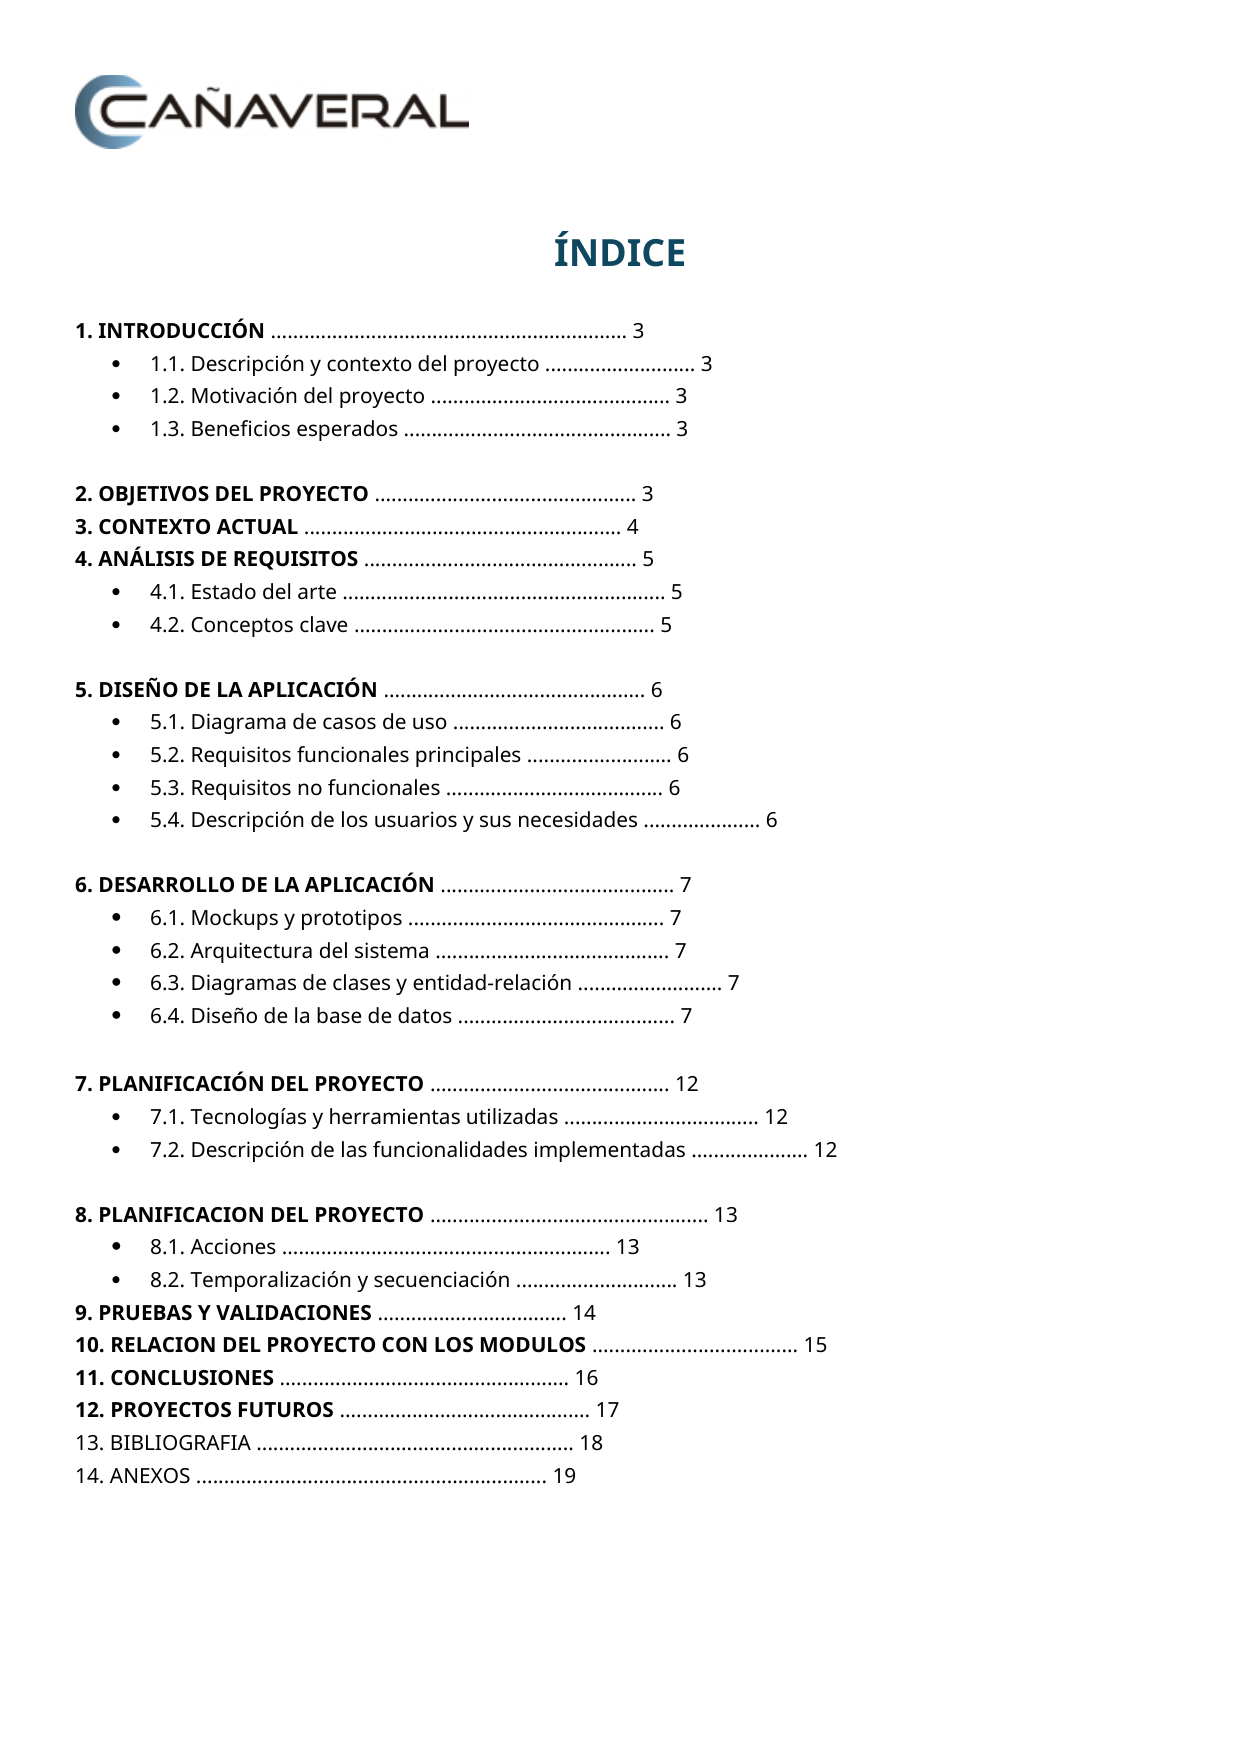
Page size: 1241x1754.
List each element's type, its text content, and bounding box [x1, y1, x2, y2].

subtitle ÍNDICE [75, 226, 1165, 277]
text 2. OBJETIVOS DEL PROYECTO ............................................... 3 [75, 479, 1165, 508]
list 4.2. Conceptos clave ...................................................... 5 [112, 610, 1165, 638]
text 7. PLANIFICACIÓN DEL PROYECTO ........................................... 12 [75, 1069, 1165, 1098]
list 6.4. Diseño de la base de datos ....................................... 7 [112, 1001, 1165, 1029]
text 14. ANEXOS ............................................................... 19 [75, 1461, 1165, 1489]
text 1. INTRODUCCIÓN ................................................................ 3 [75, 316, 1165, 345]
list 7.1. Tecnologías y herramientas utilizadas ................................... 12 [112, 1102, 1165, 1131]
text 10. RELACION DEL PROYECTO CON LOS MODULOS ..................................... 15 [75, 1330, 1165, 1359]
list 8.1. Acciones ........................................................... 13 [112, 1232, 1165, 1261]
list 4.1. Estado del arte .......................................................... 5 [112, 577, 1165, 606]
list 1.2. Motivación del proyecto ........................................... 3 [112, 381, 1165, 410]
list 7.2. Descripción de las funcionalidades implementadas ..................... 12 [112, 1135, 1165, 1163]
text 4. ANÁLISIS DE REQUISITOS ................................................. 5 [75, 544, 1165, 573]
list 5.4. Descripción de los usuarios y sus necesidades ..................... 6 [112, 805, 1165, 834]
list 6.1. Mockups y prototipos .............................................. 7 [112, 903, 1165, 932]
text 3. CONTEXTO ACTUAL ......................................................... 4 [75, 512, 1165, 540]
list 5.3. Requisitos no funcionales ....................................... 6 [112, 773, 1165, 801]
text 11. CONCLUSIONES .................................................... 16 [75, 1363, 1165, 1391]
text 6. DESARROLLO DE LA APLICACIÓN .......................................... 7 [75, 871, 1165, 899]
text 13. BIBLIOGRAFIA ......................................................... 18 [75, 1428, 1165, 1457]
list 8.2. Temporalización y secuenciación ............................. 13 [112, 1265, 1165, 1293]
list 6.3. Diagramas de clases y entidad-relación .......................... 7 [112, 968, 1165, 997]
text 12. PROYECTOS FUTUROS ............................................. 17 [75, 1396, 1165, 1424]
list 5.1. Diagrama de casos de uso ...................................... 6 [112, 707, 1165, 736]
list 5.2. Requisitos funcionales principales .......................... 6 [112, 740, 1165, 768]
list 1.1. Descripción y contexto del proyecto ........................... 3 [112, 349, 1165, 377]
text 9. PRUEBAS Y VALIDACIONES .................................. 14 [75, 1298, 1165, 1326]
text 5. DISEÑO DE LA APLICACIÓN ............................................... 6 [75, 675, 1165, 703]
text 8. PLANIFICACION DEL PROYECTO .................................................. 13 [75, 1200, 1165, 1228]
list 1.3. Beneficios esperados ................................................ 3 [112, 414, 1165, 442]
list 6.2. Arquitectura del sistema .......................................... 7 [112, 936, 1165, 964]
